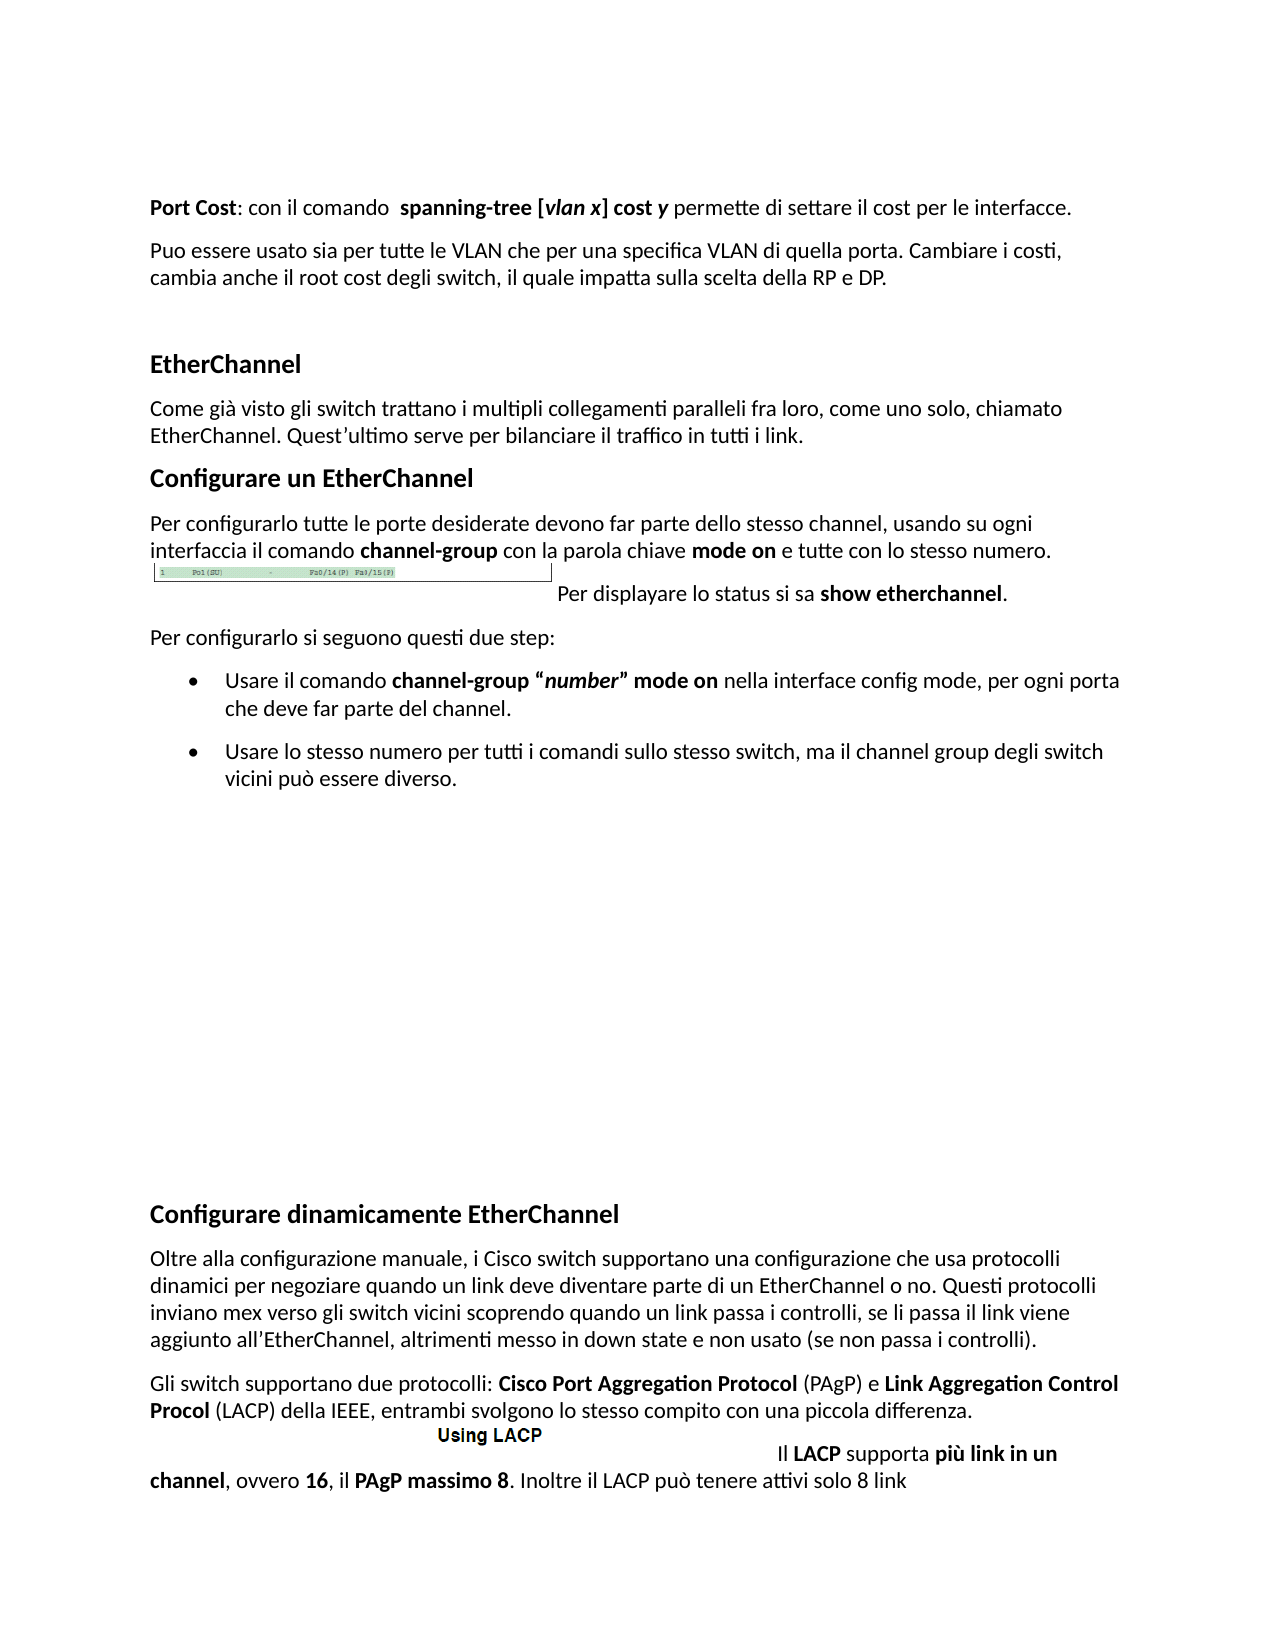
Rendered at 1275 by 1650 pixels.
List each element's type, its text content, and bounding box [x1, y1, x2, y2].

text Configurare dinamicamente EtherChannel [150, 1201, 1125, 1228]
text Per configurarlo tutte le porte desiderate devono far parte dello stesso channel, usando su ogni interfaccia il comando channel-group con la parola chiave mode on e tutte con lo stesso numero. [150, 509, 1125, 563]
text EtherChannel [150, 352, 1125, 378]
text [150, 1440, 1125, 1494]
text Port Cost: con il comando spanning-tree [vlan x] cost y permette di settare il cost per le interfacce. [150, 194, 1125, 221]
text Gli switch supportano due protocolli: Cisco Port Aggregation Protocol (PAgP) e Link Aggregation Control Procol (LACP) della IEEE, entrambi svolgono lo stesso compito con una piccola differenza. [150, 1370, 1125, 1424]
text Puo essere usato sia per tutte le VLAN che per una specifica VLAN di quella porta. Cambiare i costi, cambia anche il root cost degli switch, il quale impatta sulla scelta della RP e DP. [150, 237, 1125, 291]
text Configurare un EtherChannel [150, 466, 1125, 493]
list Usare il comando channel-group “number” mode on nella interface config mode, per ogni porta che deve far parte del channel. [187, 667, 1125, 721]
text Come già visto gli switch trattano i multipli collegamenti paralleli fra loro, come uno solo, chiamato EtherChannel. Quest’ultimo serve per bilanciare il traffico in tutti i link. [150, 395, 1125, 449]
text Oltre alla configurazione manuale, i Cisco switch supportano una configurazione che usa protocolli dinamici per negoziare quando un link deve diventare parte di un EtherChannel o no. Questi protocolli inviano mex verso gli switch vicini scoprendo quando un link passa i controlli, se li passa il link viene aggiunto all’EtherChannel, altrimenti messo in down state e non usato (se non passa i controlli). [150, 1245, 1125, 1353]
text Per displayare lo status si sa show etherchannel. [150, 580, 1125, 607]
text Per configurarlo si seguono questi due step: [150, 624, 1125, 651]
list Usare lo stesso numero per tutti i comandi sullo stesso switch, ma il channel group degli switch vicini può essere diverso. [187, 738, 1125, 792]
